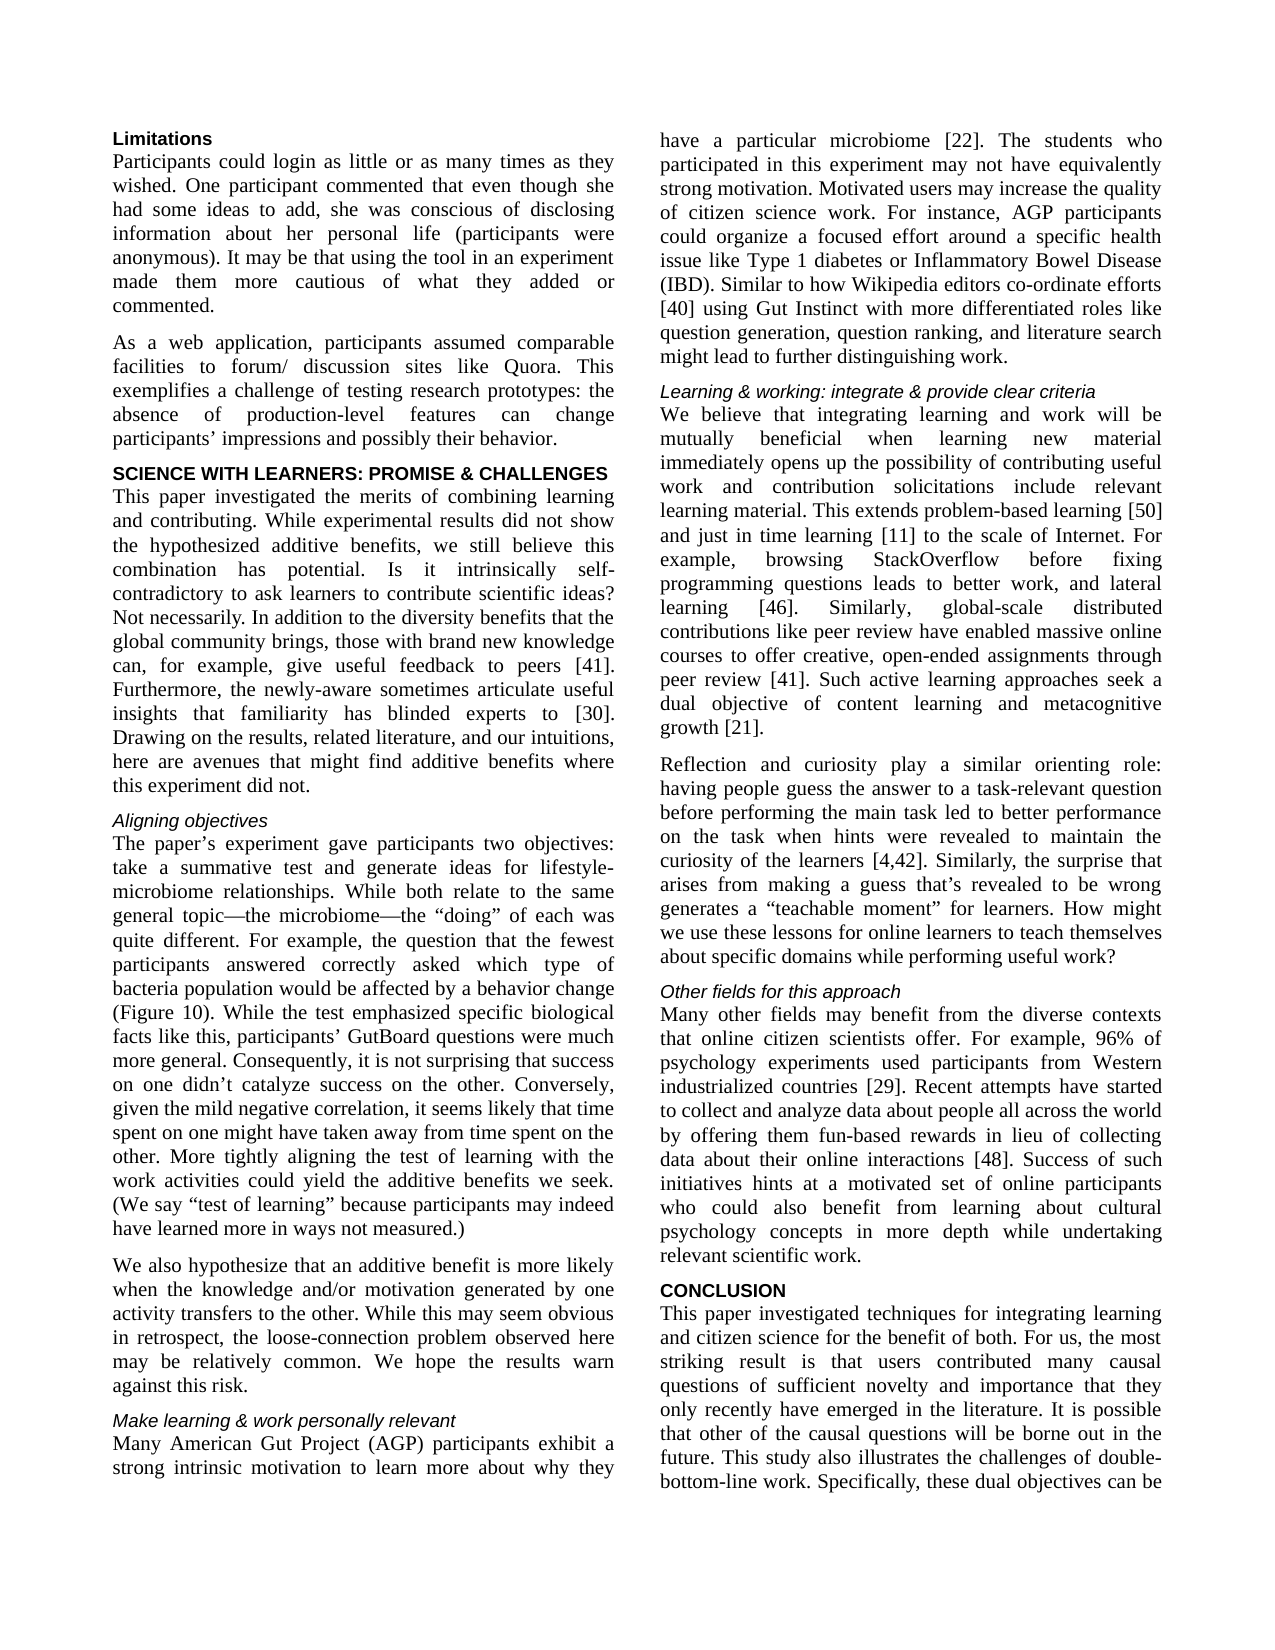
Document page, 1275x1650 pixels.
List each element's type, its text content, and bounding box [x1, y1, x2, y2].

text Many other fields may benefit from the diverse contexts that online citizen scientists offer. For example, 96% of psychology experiments used participants from Western industrialized countries [29]. Recent attempts have started to collect and analyze data about people all across the world by offering them fun-based rewards in lieu of collecting data about their online interactions [48]. Success of such initiatives hints at a motivated set of online participants who could also benefit from learning about cultural psychology concepts in more depth while undertaking relevant scientific work. [660, 1002, 1162, 1267]
text Participants could login as little or as many times as they wished. One participant commented that even though she had some ideas to add, she was conscious of disclosing information about her personal life (participants were anonymous). It may be that using the tool in an experiment made them more cautious of what they added or commented. [112, 149, 615, 317]
subtitle science with learners: Promise & challenges [112, 463, 615, 484]
text We believe that integrating learning and work will be mutually beneficial when learning new material immediately opens up the possibility of contributing useful work and contribution solicitations include relevant learning material. This extends problem-based learning [50] and just in time learning [11] to the scale of Internet. For example, browsing StackOverflow before fixing programming questions leads to better work, and lateral learning [46]. Similarly, global-scale distributed contributions like peer review have enabled massive online courses to offer creative, open-ended assignments through peer review [41]. Such active learning approaches seek a dual objective of content learning and metacognitive growth [21]. [660, 402, 1162, 739]
subtitle Conclusion [660, 1279, 1162, 1301]
text We also hypothesize that an additive benefit is more likely when the knowledge and/or motivation generated by one activity transfers to the other. While this may seem obvious in retrospect, the loose-connection problem observed here may be relatively common. We hope the results warn against this risk. [112, 1253, 615, 1397]
text As a web application, participants assumed comparable facilities to forum/ discussion sites like Quora. This exemplifies a challenge of testing research prototypes: the absence of production-level features can change participants’ impressions and possibly their behavior. [112, 330, 615, 450]
text Many American Gut Project (AGP) participants exhibit a strong intrinsic motivation to learn more about why they have a particular microbiome [22]. The students who participated in this experiment may not have equivalently strong motivation. Motivated users may increase the quality of citizen science work. For instance, AGP participants could organize a focused effort around a specific health issue like Type 1 diabetes or Inflammatory Bowel Disease (IBD). Similar to how Wikipedia editors co-ordinate efforts [40] using Gut Instinct with more differentiated roles like question generation, question ranking, and literature search might lead to further distinguishing work. [660, 127, 1162, 368]
subtitle Make learning & work personally relevant [112, 1410, 615, 1431]
subtitle Other fields for this approach [660, 981, 1162, 1002]
subtitle Learning & working: integrate & provide clear criteria [660, 381, 1162, 402]
text Reflection and curiosity play a similar orienting role: having people guess the answer to a task-relevant question before performing the main task led to better performance on the task when hints were revealed to maintain the curiosity of the learners [4,42]. Similarly, the surprise that arises from making a guess that’s revealed to be wrong generates a “teachable moment” for learners. How might we use these lessons for online learners to teach themselves about specific domains while performing useful work? [660, 752, 1162, 968]
text This paper investigated the merits of combining learning and contributing. While experimental results did not show the hypothesized additive benefits, we still believe this combination has potential. Is it intrinsically self-contradictory to ask learners to contribute scientific ideas? Not necessarily. In addition to the diversity benefits that the global community brings, those with brand new knowledge can, for example, give useful feedback to peers [41]. Furthermore, the newly-aware sometimes articulate useful insights that familiarity has blinded experts to [30]. Drawing on the results, related literature, and our intuitions, here are avenues that might find additive benefits where this experiment did not. [112, 484, 615, 797]
text The paper’s experiment gave participants two objectives: take a summative test and generate ideas for lifestyle-microbiome relationships. While both relate to the same general topic—the microbiome—the “doing” of each was quite different. For example, the question that the fewest participants answered correctly asked which type of bacteria population would be affected by a behavior change (Figure 10). While the test emphasized specific biological facts like this, participants’ GutBoard questions were much more general. Consequently, it is not surprising that success on one didn’t catalyze success on the other. Conversely, given the mild negative correlation, it seems likely that time spent on one might have taken away from time spent on the other. More tightly aligning the test of learning with the work activities could yield the additive benefits we seek. (We say “test of learning” because participants may indeed have learned more in ways not measured.) [112, 831, 615, 1240]
subtitle Aligning objectives [112, 810, 615, 831]
subtitle Limitations [112, 127, 615, 149]
